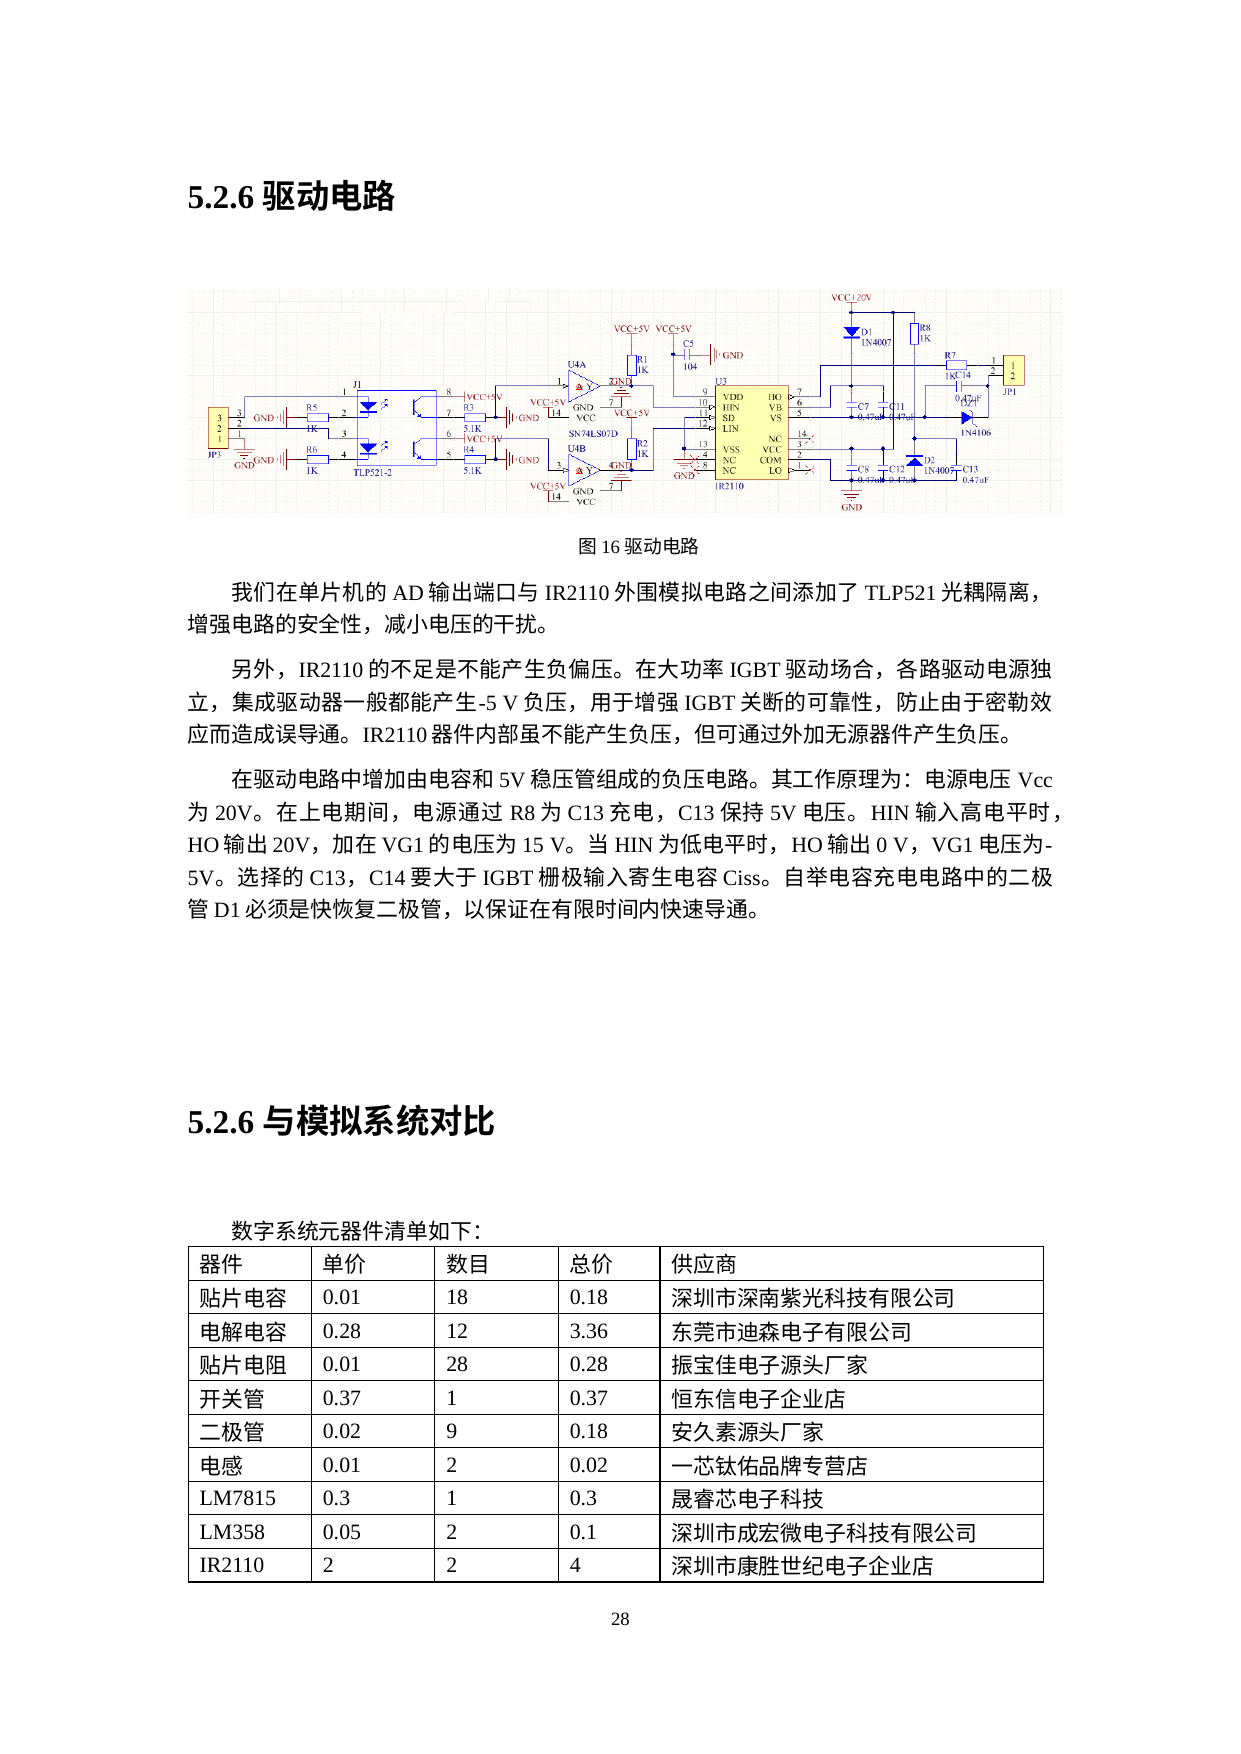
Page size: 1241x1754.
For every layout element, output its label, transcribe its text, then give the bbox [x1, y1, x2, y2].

table_cell 28 [435, 1348, 558, 1380]
table_cell 4 [559, 1549, 659, 1581]
table_cell 0.28 [559, 1348, 659, 1380]
table_header 数目 [435, 1247, 558, 1279]
table_cell 1 [435, 1482, 558, 1514]
table_cell 0.28 [312, 1314, 434, 1347]
table_cell LM7815 [189, 1482, 311, 1514]
table_header 单价 [312, 1247, 434, 1279]
table_cell 深圳市深南紫光科技有限公司 [661, 1281, 1043, 1313]
table_cell 晟睿芯电子科技 [661, 1482, 1043, 1514]
table_cell 0.37 [312, 1381, 434, 1414]
table_cell 0.37 [559, 1381, 659, 1414]
table_header 器件 [189, 1247, 311, 1279]
text 数字系统元器件清单如下： [187, 1213, 1053, 1246]
text 图16 驱动电路 [187, 529, 1053, 562]
subtitle 5.2.6 与模拟系统对比 [187, 1086, 1053, 1151]
table_cell 18 [435, 1281, 558, 1313]
table_cell 0.02 [559, 1448, 659, 1481]
table_cell 电解电容 [189, 1314, 311, 1347]
table_cell LM358 [189, 1515, 311, 1548]
table_cell 3.36 [559, 1314, 659, 1347]
table_cell 0.01 [312, 1348, 434, 1380]
table_cell 一芯钛佑品牌专营店 [661, 1448, 1043, 1481]
table_cell 0.18 [559, 1415, 659, 1447]
table_cell 9 [435, 1415, 558, 1447]
table_cell 振宝佳电子源头厂家 [661, 1348, 1043, 1380]
table_cell 12 [435, 1314, 558, 1347]
table_cell 0.02 [312, 1415, 434, 1447]
table_cell 2 [312, 1549, 434, 1581]
table_header 总价 [559, 1247, 659, 1279]
table_cell 安久素源头厂家 [661, 1415, 1043, 1447]
table_cell 2 [435, 1549, 558, 1581]
table_cell IR2110 [189, 1549, 311, 1581]
picture [187, 289, 1063, 513]
table_cell 东莞市迪森电子有限公司 [661, 1314, 1043, 1347]
table_cell 0.18 [559, 1281, 659, 1313]
text 在驱动电路中增加由电容和5V稳压管组成的负压电路。其工作原理为：电源电压Vcc为20V。在上电期间，电源通过R8为C13充电，C13保持5V电压。HIN输入高电平时，HO输出20V，加在VG1的电压为15 V。当HIN为低电平时，HO输出0 V，VG1电压为-5V。选择的C13，C14要大于IGBT栅极输入寄生电容Ciss。自举电容充电电路中的二极管D1必须是快恢复二极管，以保证在有限时间内快速导通。 [187, 762, 1053, 924]
table_cell 开关管 [189, 1381, 311, 1414]
table_header 供应商 [661, 1247, 1043, 1279]
table_cell 0.3 [559, 1482, 659, 1514]
subtitle 5.2.6 驱动电路 [187, 162, 1053, 227]
table_cell 电感 [189, 1448, 311, 1481]
table_cell 恒东信电子企业店 [661, 1381, 1043, 1414]
table_cell 深圳市康胜世纪电子企业店 [661, 1549, 1043, 1581]
table_cell 深圳市成宏微电子科技有限公司 [661, 1515, 1043, 1548]
table_cell 0.01 [312, 1281, 434, 1313]
text 我们在单片机的AD输出端口与IR2110外围模拟电路之间添加了TLP521光耦隔离，增强电路的安全性，减小电压的干扰。 [187, 574, 1053, 639]
table_cell 贴片电阻 [189, 1348, 311, 1380]
table_cell 0.1 [559, 1515, 659, 1548]
table_cell 2 [435, 1448, 558, 1481]
table_cell 0.01 [312, 1448, 434, 1481]
text 另外，IR2110的不足是不能产生负偏压。在大功率IGBT驱动场合，各路驱动电源独立，集成驱动器一般都能产生-5 V负压，用于增强IGBT关断的可靠性，防止由于密勒效应而造成误导通。IR2110器件内部虽不能产生负压，但可通过外加无源器件产生负压。 [187, 652, 1053, 749]
table_cell 贴片电容 [189, 1281, 311, 1313]
table_cell 1 [435, 1381, 558, 1414]
table_cell 0.3 [312, 1482, 434, 1514]
table_cell 2 [435, 1515, 558, 1548]
table_cell 0.05 [312, 1515, 434, 1548]
table_cell 二极管 [189, 1415, 311, 1447]
